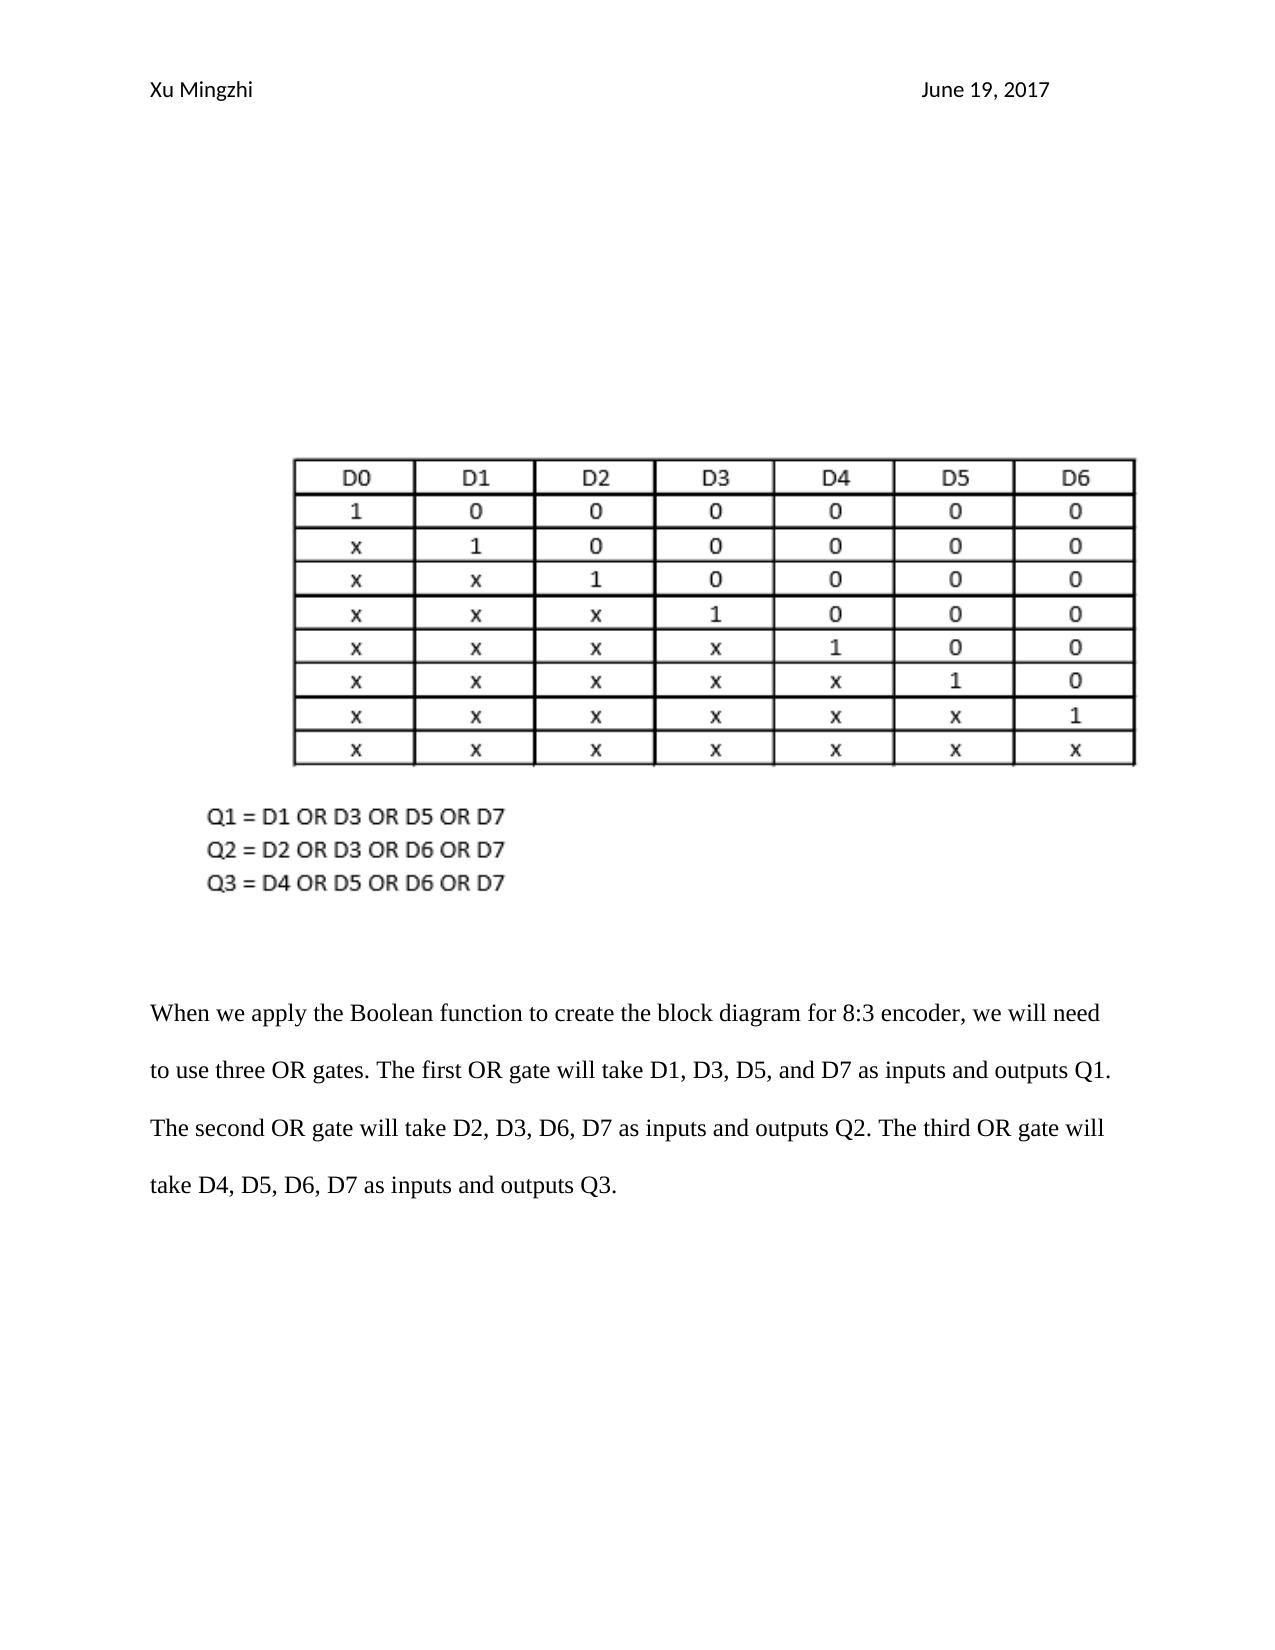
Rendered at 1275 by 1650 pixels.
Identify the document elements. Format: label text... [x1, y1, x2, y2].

text When we apply the Boolean function to create the block diagram for 8:3 encoder, we will need to use three OR gates. The first OR gate will take D1, D3, D5, and D7 as inputs and outputs Q1. The second OR gate will take D2, D3, D6, D7 as inputs and outputs Q2. The third OR gate will take D4, D5, D6, D7 as inputs and outputs Q3. [150, 998, 1125, 1199]
picture [150, 206, 1199, 954]
